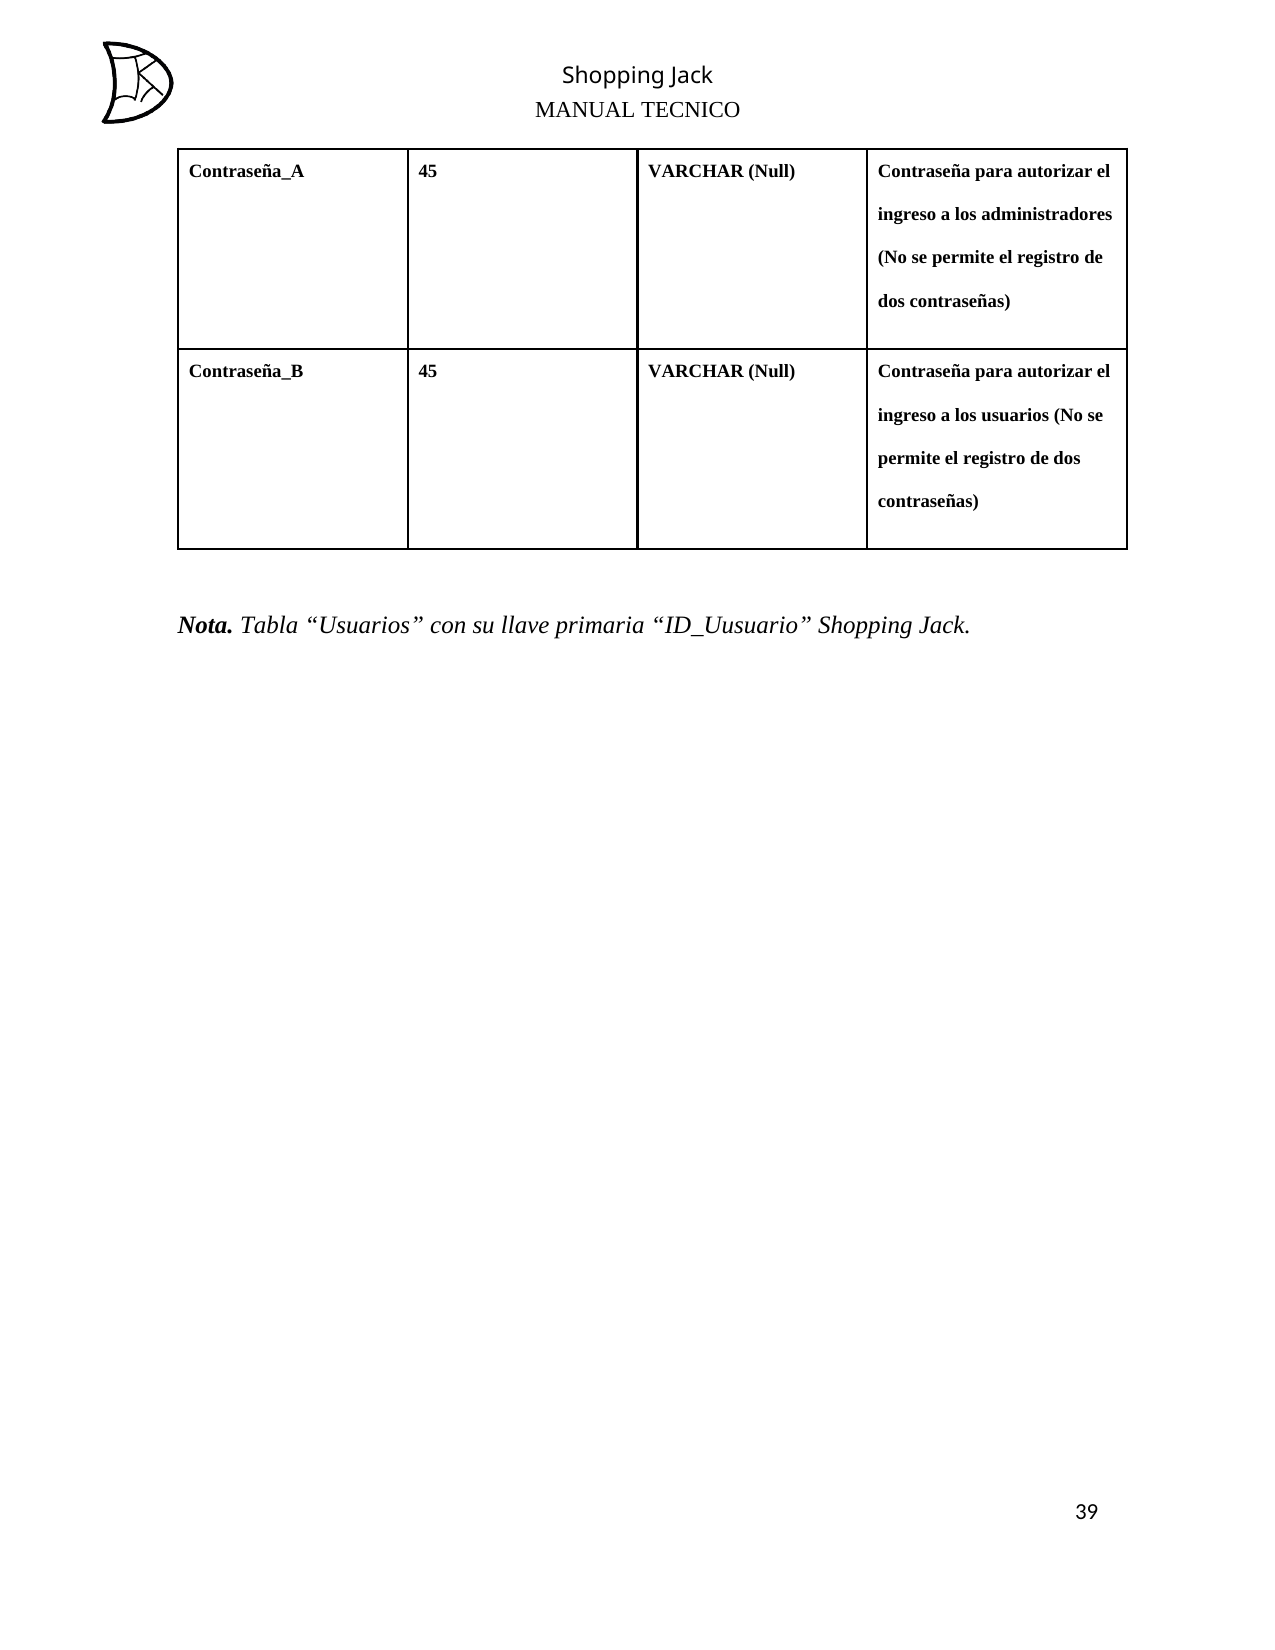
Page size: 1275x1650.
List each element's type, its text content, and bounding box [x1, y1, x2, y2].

picture [94, 38, 177, 124]
table_cell Contraseña_B [179, 350, 407, 548]
table_cell 45 [409, 350, 636, 548]
table_cell Contraseña_A [179, 150, 407, 348]
table_cell VARCHAR (Null) [639, 350, 866, 548]
text Nota. Tabla “Usuarios” con su llave primaria “ID_Uusuario” Shopping Jack. [177, 610, 1098, 638]
table_cell Contraseña para autorizar el ingreso a los administradores (No se permite el registro de dos contraseñas) [868, 150, 1126, 348]
table_cell Contraseña para autorizar el ingreso a los usuarios (No se permite el registro de dos contraseñas) [868, 350, 1126, 548]
table_cell VARCHAR (Null) [639, 150, 866, 348]
table_cell 45 [409, 150, 636, 348]
